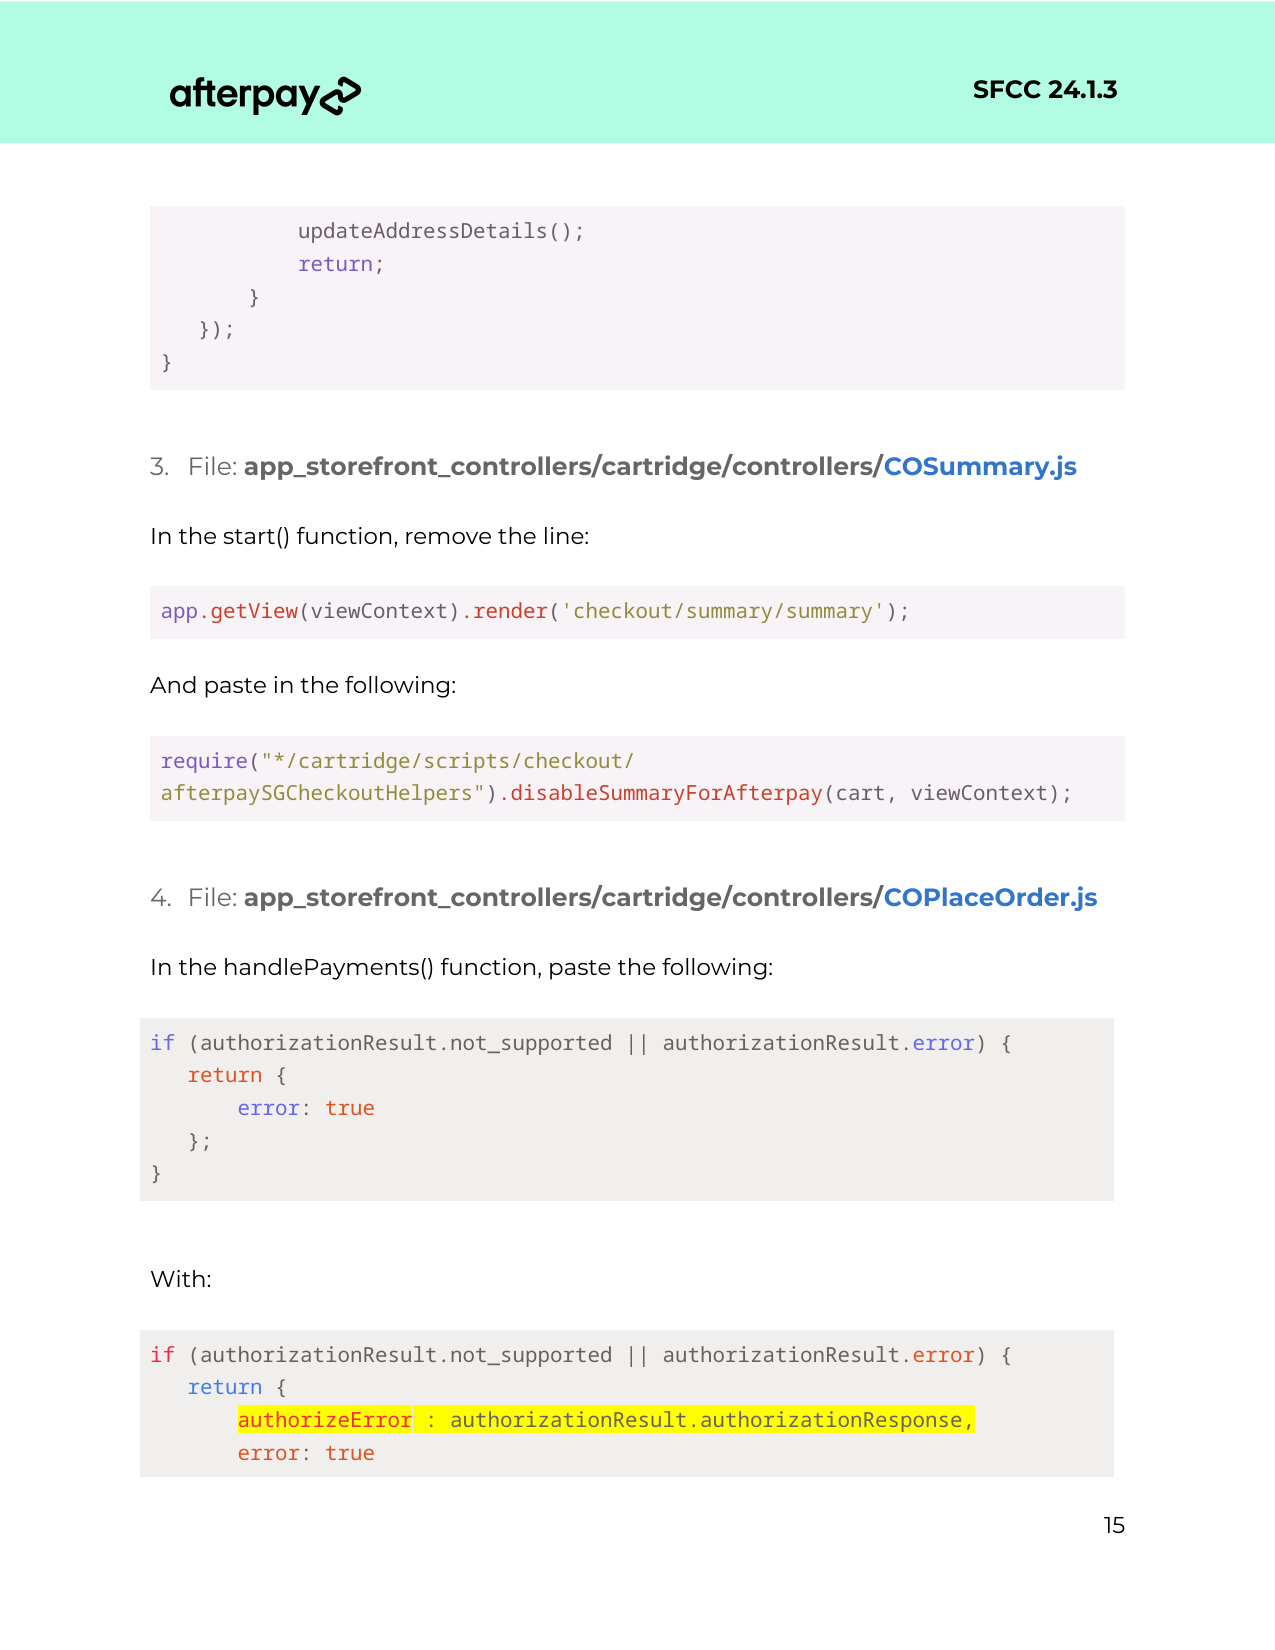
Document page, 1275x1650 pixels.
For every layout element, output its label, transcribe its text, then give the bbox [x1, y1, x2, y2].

picture [134, 48, 397, 144]
text And paste in the following: [150, 671, 1125, 699]
table_header if (authorizationResult.not_supported || authorizationResult.error) { return { error: true }; } [140, 1018, 1114, 1201]
text In the start() function, remove the line: [150, 522, 1125, 550]
text In the handlePayments() function, paste the following: [150, 953, 1125, 981]
subtitle File: app_storefront_controllers/cartridge/controllers/COSummary.js [150, 451, 1125, 482]
table_header require("*/cartridge/scripts/checkout/afterpaySGCheckoutHelpers").disableSummaryForAfterpay(cart, viewContext); [150, 736, 1125, 821]
table_header app.getView(viewContext).render('checkout/summary/summary'); [150, 586, 1125, 639]
text With: [150, 1265, 1125, 1293]
subtitle File: app_storefront_controllers/cartridge/controllers/COPlaceOrder.js [150, 882, 1125, 913]
